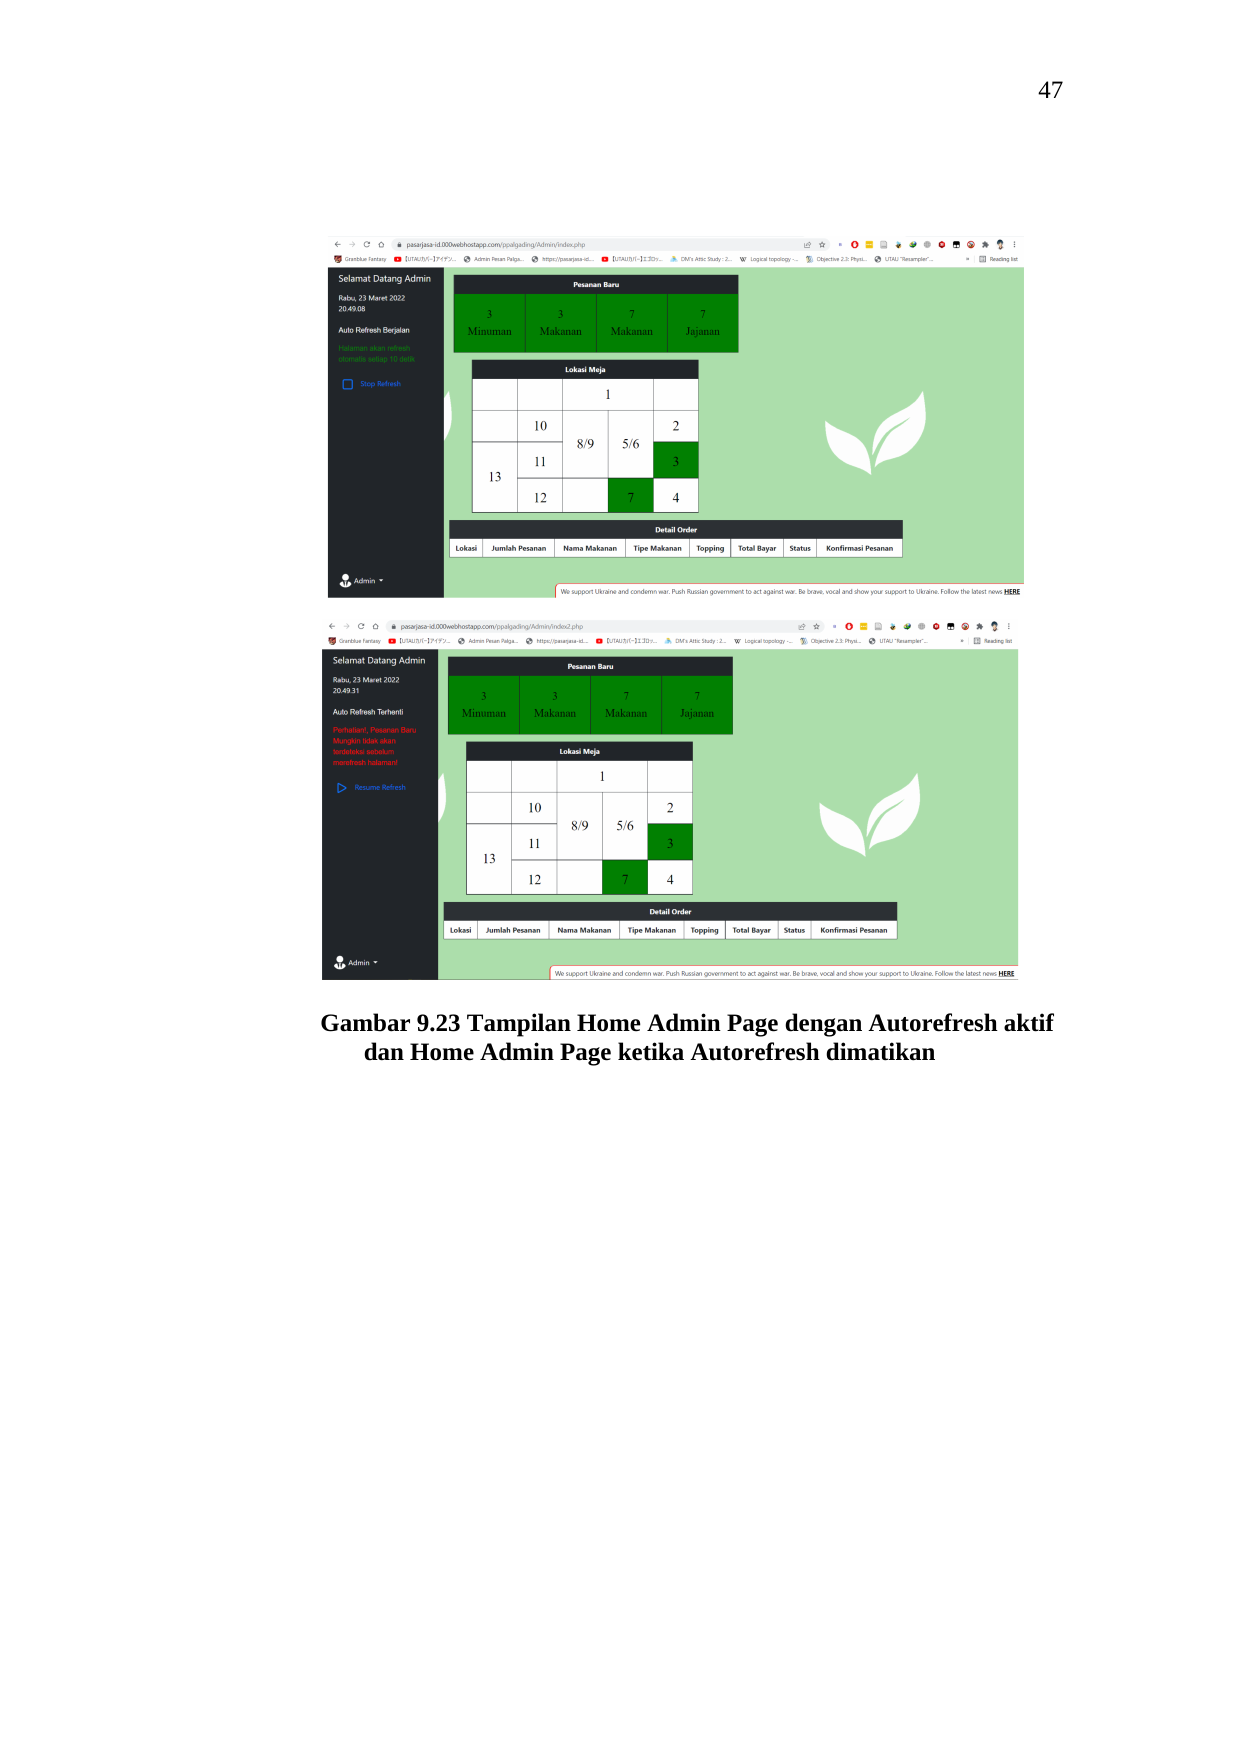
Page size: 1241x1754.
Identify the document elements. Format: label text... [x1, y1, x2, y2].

text Gambar 9.9 Tampilan Home Admin Page dengan Autorefresh aktif dan Home Admin Page ketika Autorefresh dimatikan [236, 1008, 1063, 1066]
picture [322, 236, 1024, 980]
